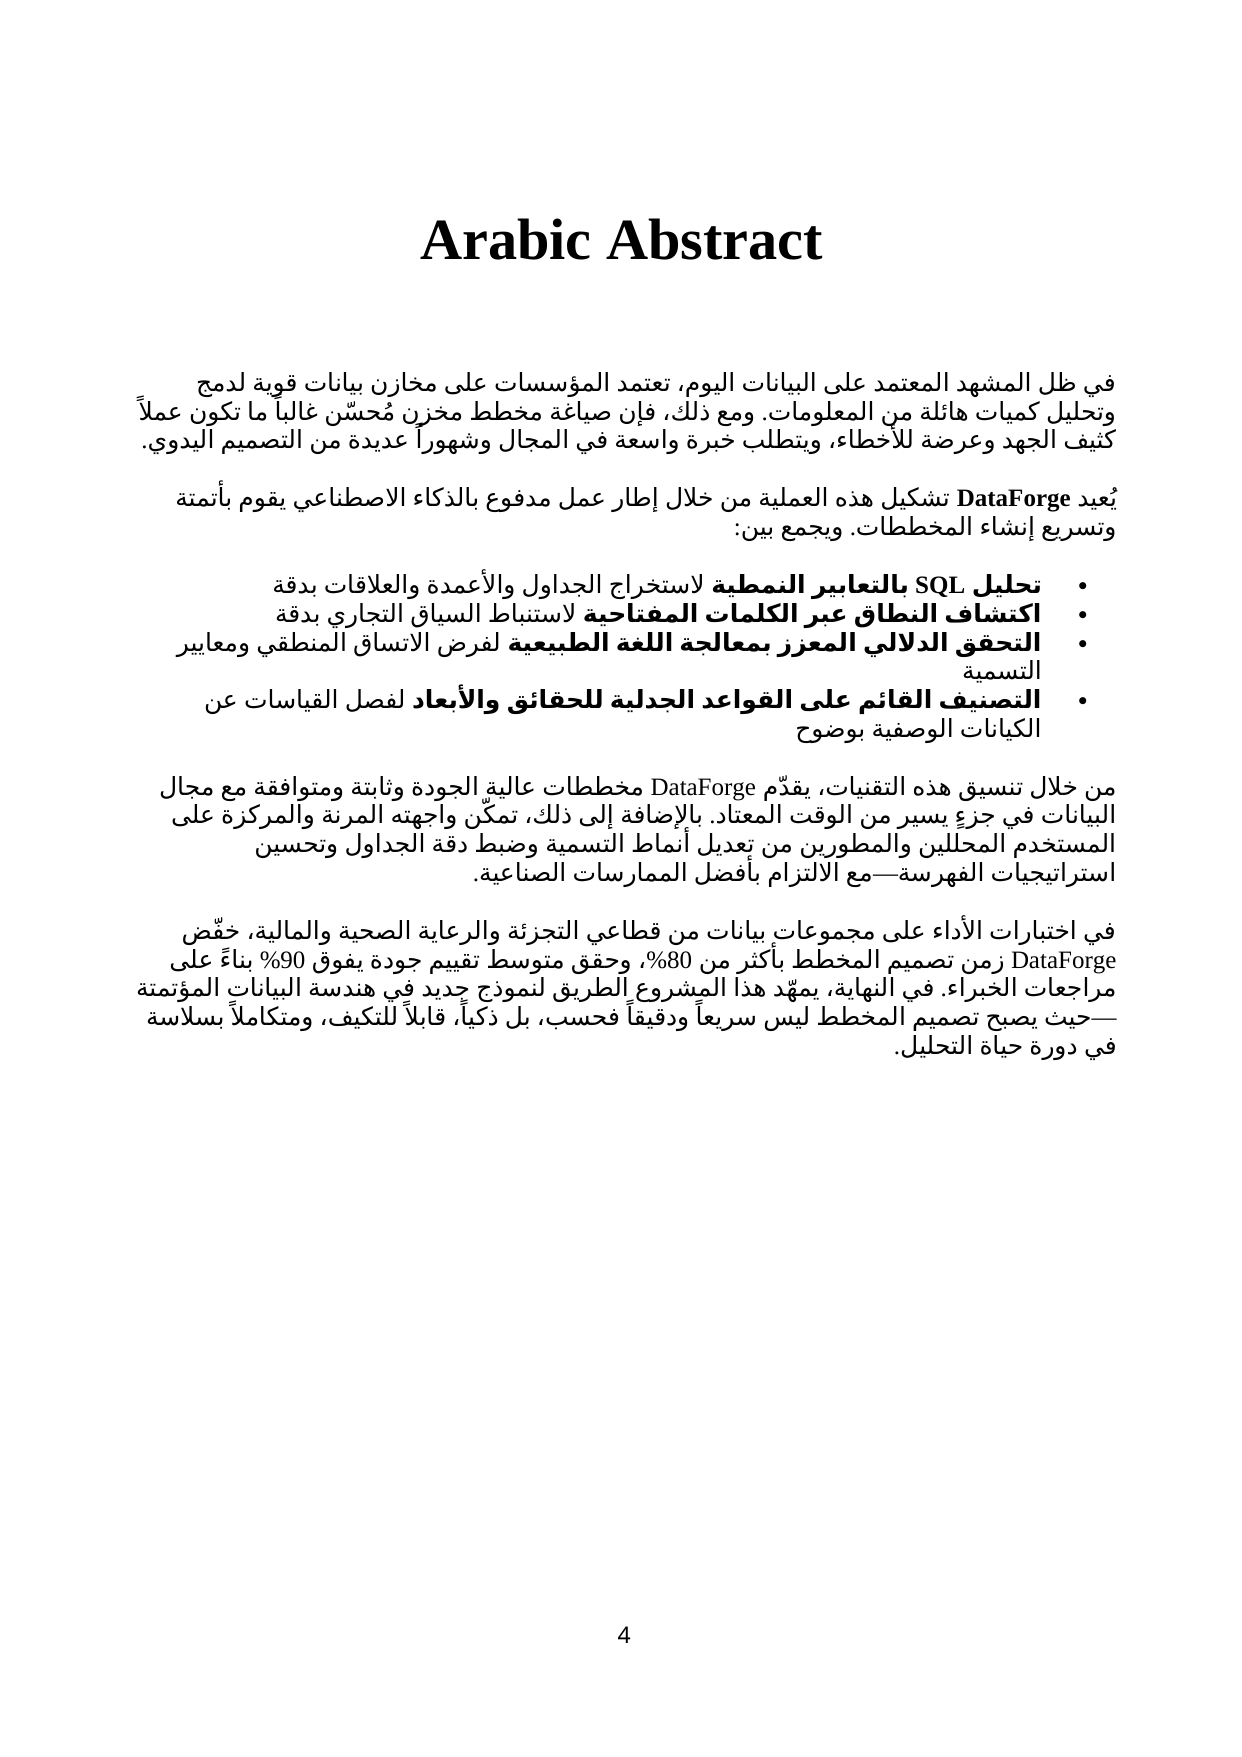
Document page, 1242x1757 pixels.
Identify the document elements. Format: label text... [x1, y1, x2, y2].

text من خلال تنسيق هذه التقنيات، يقدّم DataForge مخططات عالية الجودة وثابتة ومتوافقة مع مجال البيانات في جزءٍ يسير من الوقت المعتاد. بالإضافة إلى ذلك، تمكّن واجهته المرنة والمركزة على المستخدم المحللين والمطورين من تعديل أنماط التسمية وضبط دقة الجداول وتحسين استراتيجيات الفهرسة—مع الالتزام بأفضل الممارسات الصناعية. [131, 859, 1117, 974]
list التحقق الدلالي المعزز بمعالجة اللغة الطبيعية لفرض الاتساق المنطقي ومعايير التسمية [131, 686, 1079, 743]
subtitle Arabic Abstract [131, 205, 1112, 272]
text في ظل المشهد المعتمد على البيانات اليوم، تعتمد المؤسسات على مخازن بيانات قوية لدمج وتحليل كميات هائلة من المعلومات. ومع ذلك، فإن صياغة مخطط مخزن مُحسّن غالباً ما تكون عملاً كثيف الجهد وعرضة للأخطاء، ويتطلب خبرة واسعة في المجال وشهوراً عديدة من التصميم اليدوي. [131, 368, 1117, 454]
text يُعيد DataForge تشكيل هذه العملية من خلال إطار عمل مدفوع بالذكاء الاصطناعي يقوم بأتمتة وتسريع إنشاء المخططات. ويجمع بين: [131, 483, 1117, 541]
list التصنيف القائم على القواعد الجدلية للحقائق والأبعاد لفصل القياسات عن الكيانات الوصفية بوضوح [131, 773, 1079, 830]
list تحليل SQL بالتعابير النمطية لاستخراج الجداول والأعمدة والعلاقات بدقة [131, 570, 1079, 599]
text في اختبارات الأداء على مجموعات بيانات من قطاعي التجزئة والرعاية الصحية والمالية، خفّض DataForge زمن تصميم المخطط بأكثر من 80%، وحقق متوسط تقييم جودة يفوق 90% بناءً على مراجعات الخبراء. في النهاية، يمهّد هذا المشروع الطريق لنموذج جديد في هندسة البيانات المؤتمتة—حيث يصبح تصميم المخطط ليس سريعاً ودقيقاً فحسب، بل ذكياً، قابلاً للتكيف، ومتكاملاً بسلاسة في دورة حياة التحليل. [131, 1003, 1117, 1147]
list اكتشاف النطاق عبر الكلمات المفتاحية لاستنباط السياق التجاري بدقة [131, 628, 1079, 657]
